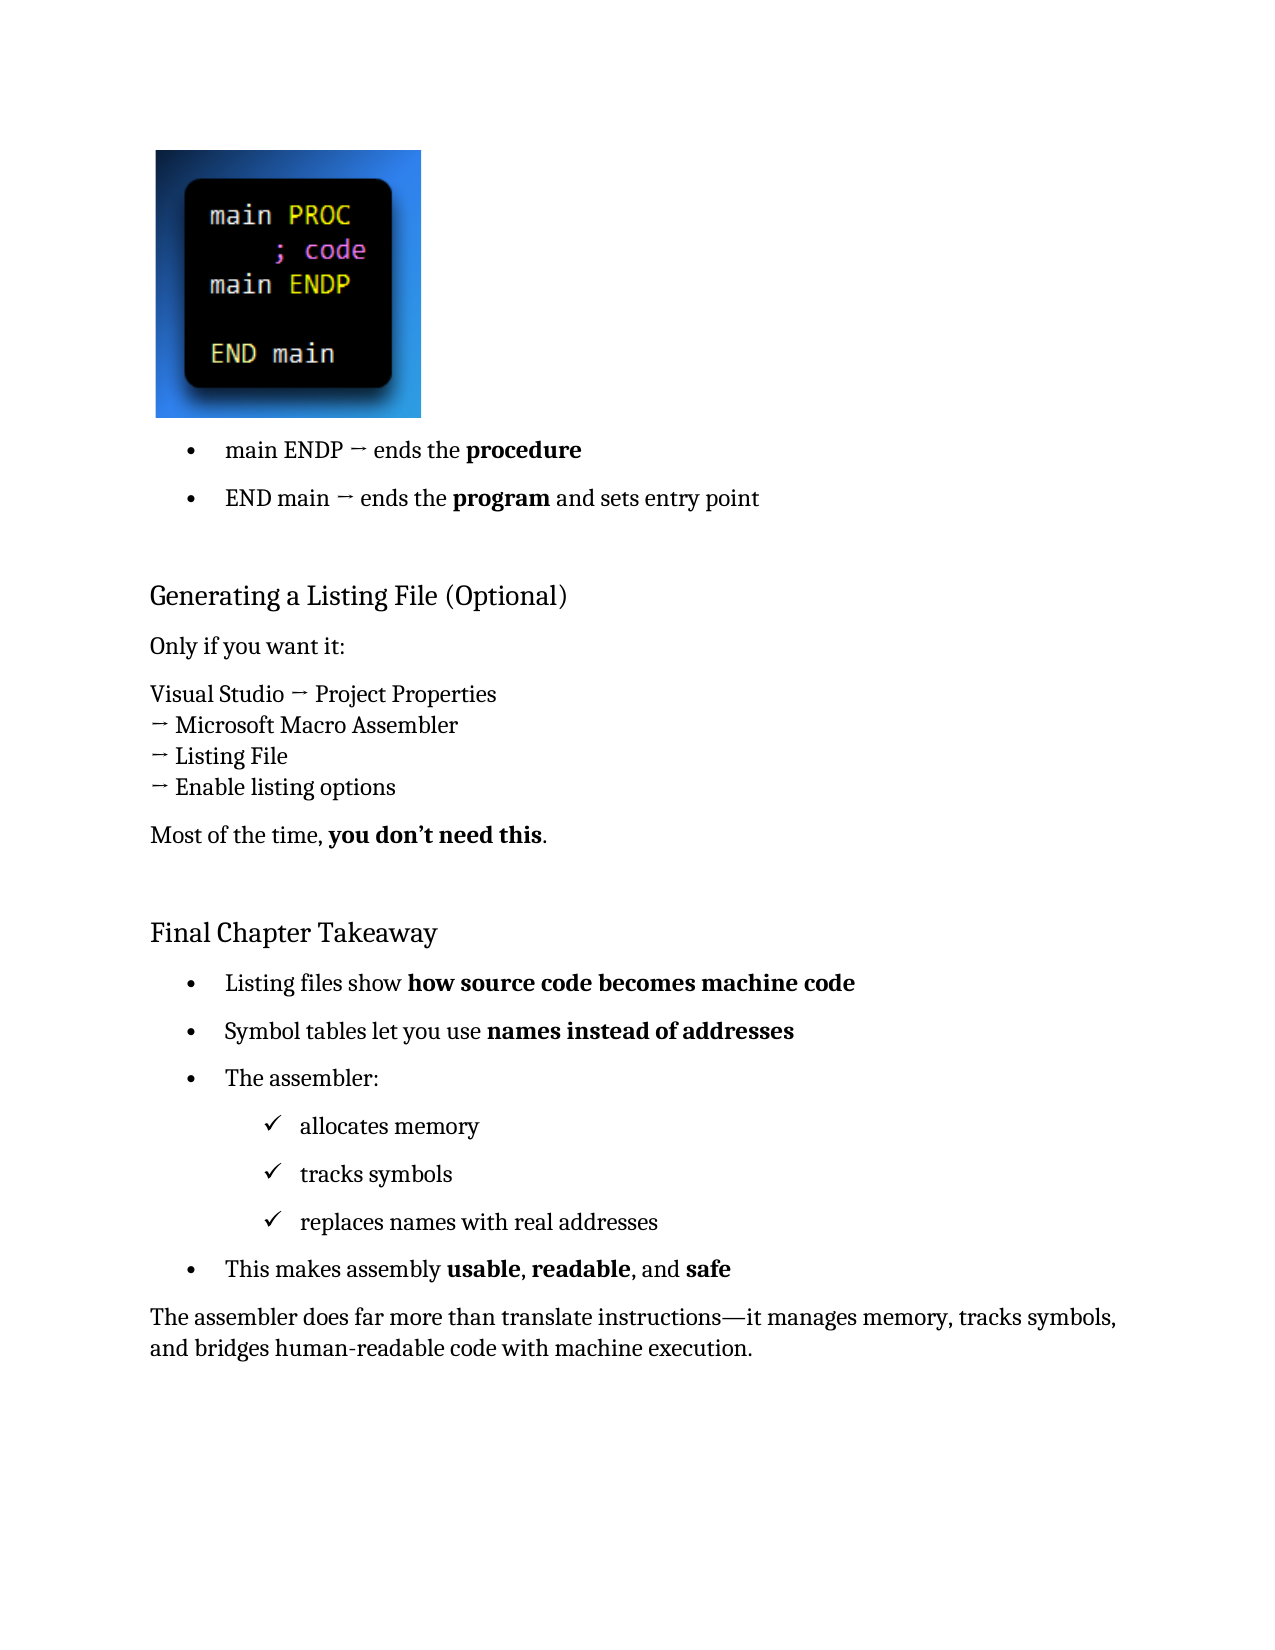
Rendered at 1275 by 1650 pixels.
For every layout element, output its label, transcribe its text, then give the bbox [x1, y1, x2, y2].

list This makes assembly usable, readable, and safe [187, 1255, 1125, 1284]
list main ENDP → ends the procedure [187, 436, 1125, 465]
list tracks symbols [262, 1160, 1125, 1188]
list Symbol tables let you use names instead of addresses [187, 1017, 1125, 1045]
text Generating a Listing File (Optional) [150, 579, 1125, 613]
list allocates memory [262, 1112, 1125, 1141]
list END main → ends the program and sets entry point [187, 484, 1125, 513]
list Listing files show how source code becomes machine code [187, 969, 1125, 998]
text Only if you want it: [150, 632, 1125, 661]
list replaces names with real addresses [262, 1207, 1125, 1236]
text Final Chapter Takeaway [150, 916, 1125, 949]
text Most of the time, you don’t need this. [150, 821, 1125, 849]
text Visual Studio → Project Properties → Microsoft Macro Assembler → Listing File → Enable listing options [150, 680, 1125, 802]
list The assembler: [187, 1064, 1125, 1093]
picture [155, 150, 422, 418]
text The assembler does far more than translate instructions—it manages memory, tracks symbols, and bridges human-readable code with machine execution. [150, 1303, 1125, 1363]
